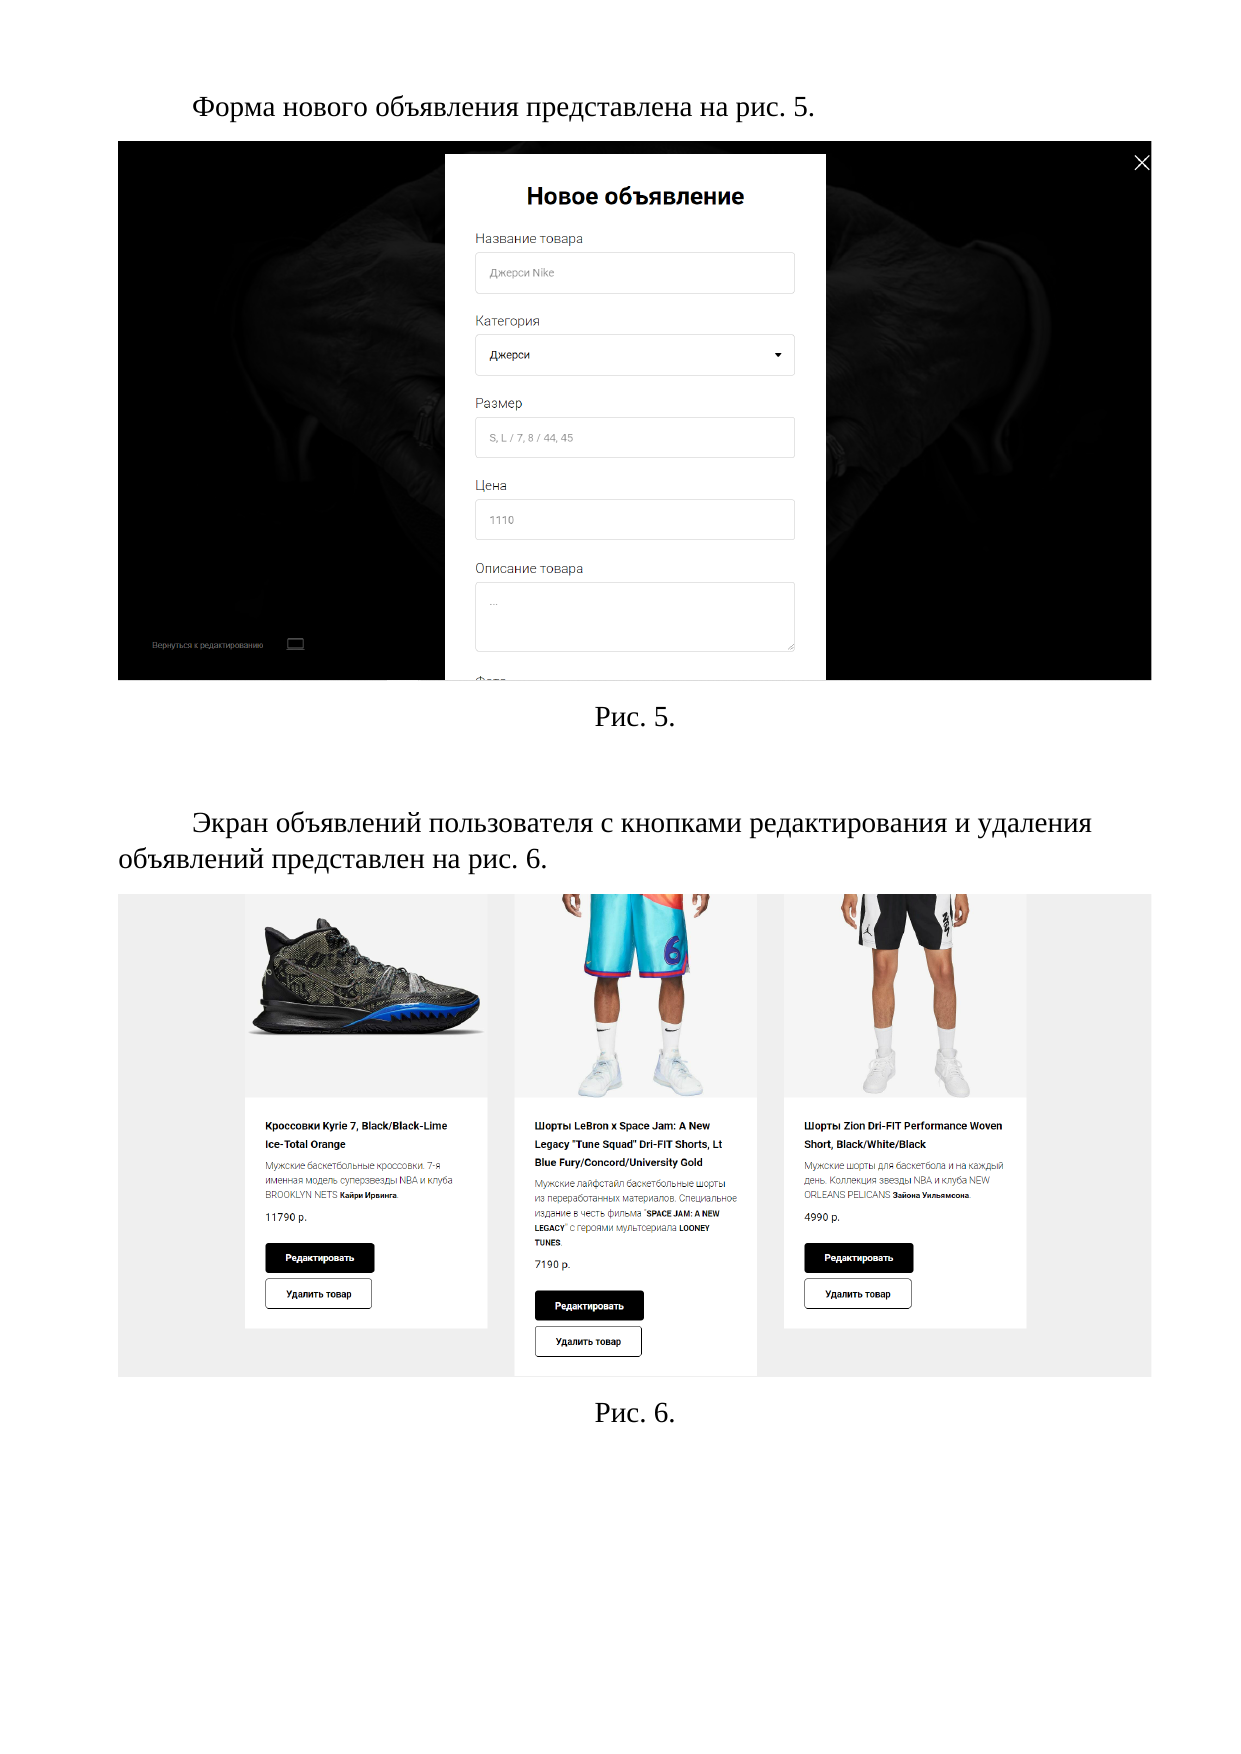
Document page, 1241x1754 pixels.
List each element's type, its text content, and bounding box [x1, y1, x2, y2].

text Форма нового объявления представлена на рис. 5. [118, 89, 1152, 122]
text Рис. 6. [118, 1395, 1152, 1429]
picture [118, 141, 1152, 681]
text Экран объявлений пользователя с кнопками редактирования и удаления объявлений представлен на рис. 6. [118, 805, 1152, 875]
picture [118, 894, 1152, 1377]
text Рис. 5. [118, 699, 1152, 733]
